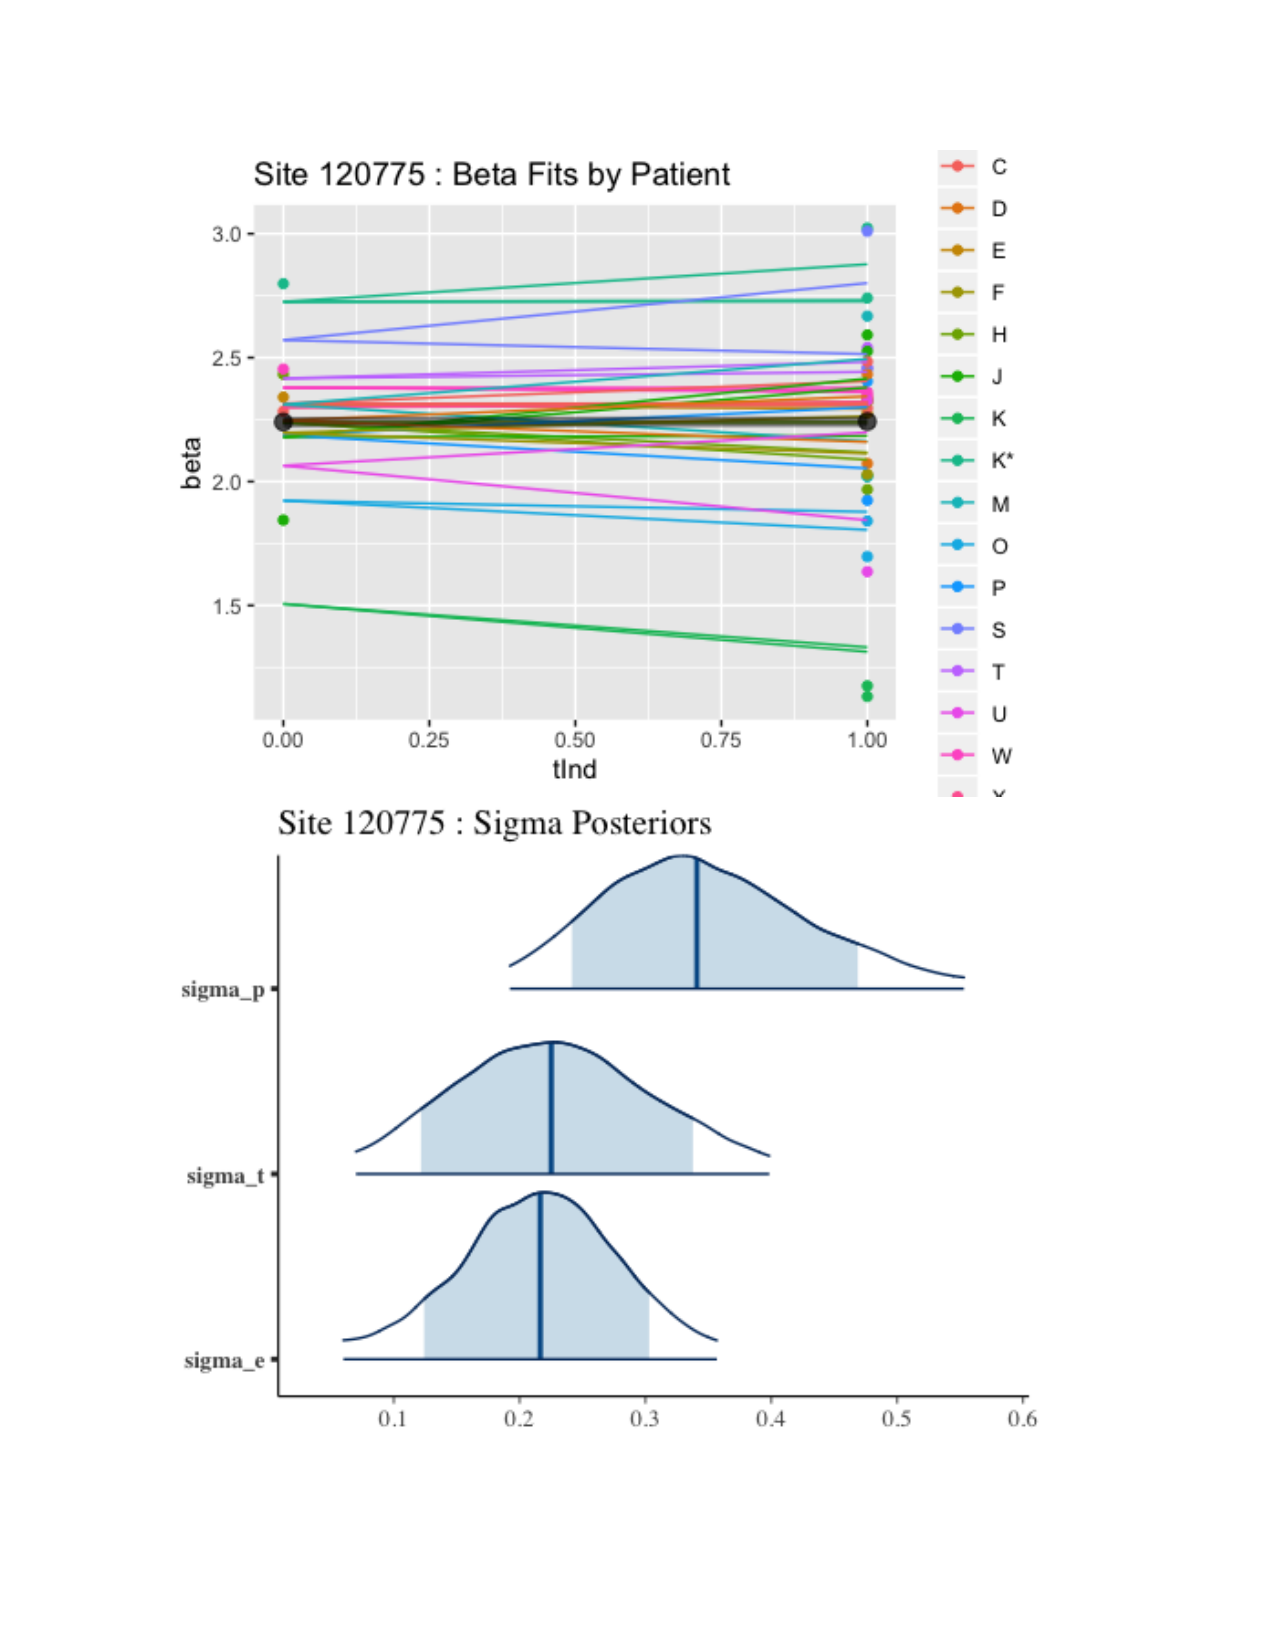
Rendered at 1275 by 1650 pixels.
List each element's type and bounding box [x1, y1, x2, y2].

picture [168, 150, 1044, 1445]
